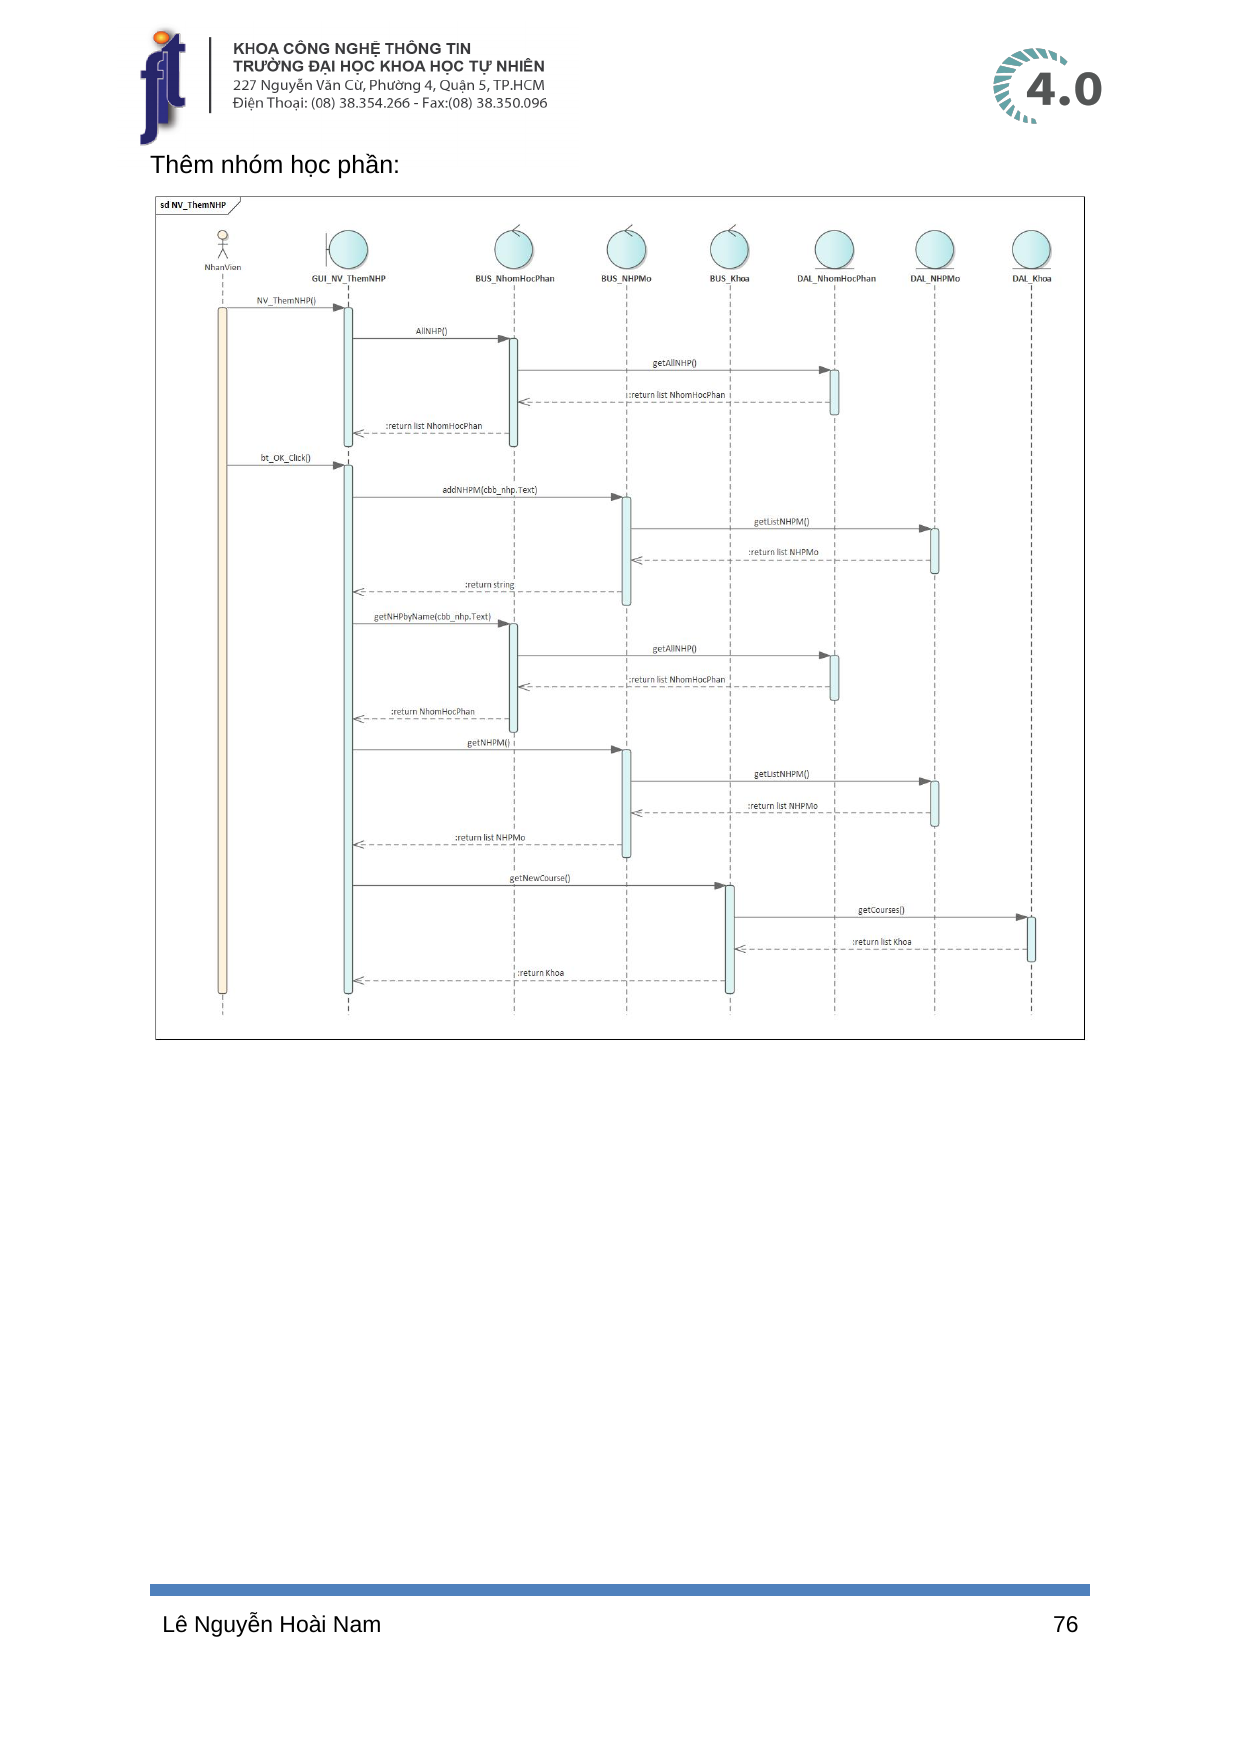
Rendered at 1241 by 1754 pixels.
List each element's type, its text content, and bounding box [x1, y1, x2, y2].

picture [985, 41, 1108, 127]
picture [150, 191, 1089, 1044]
picture [117, 21, 580, 167]
